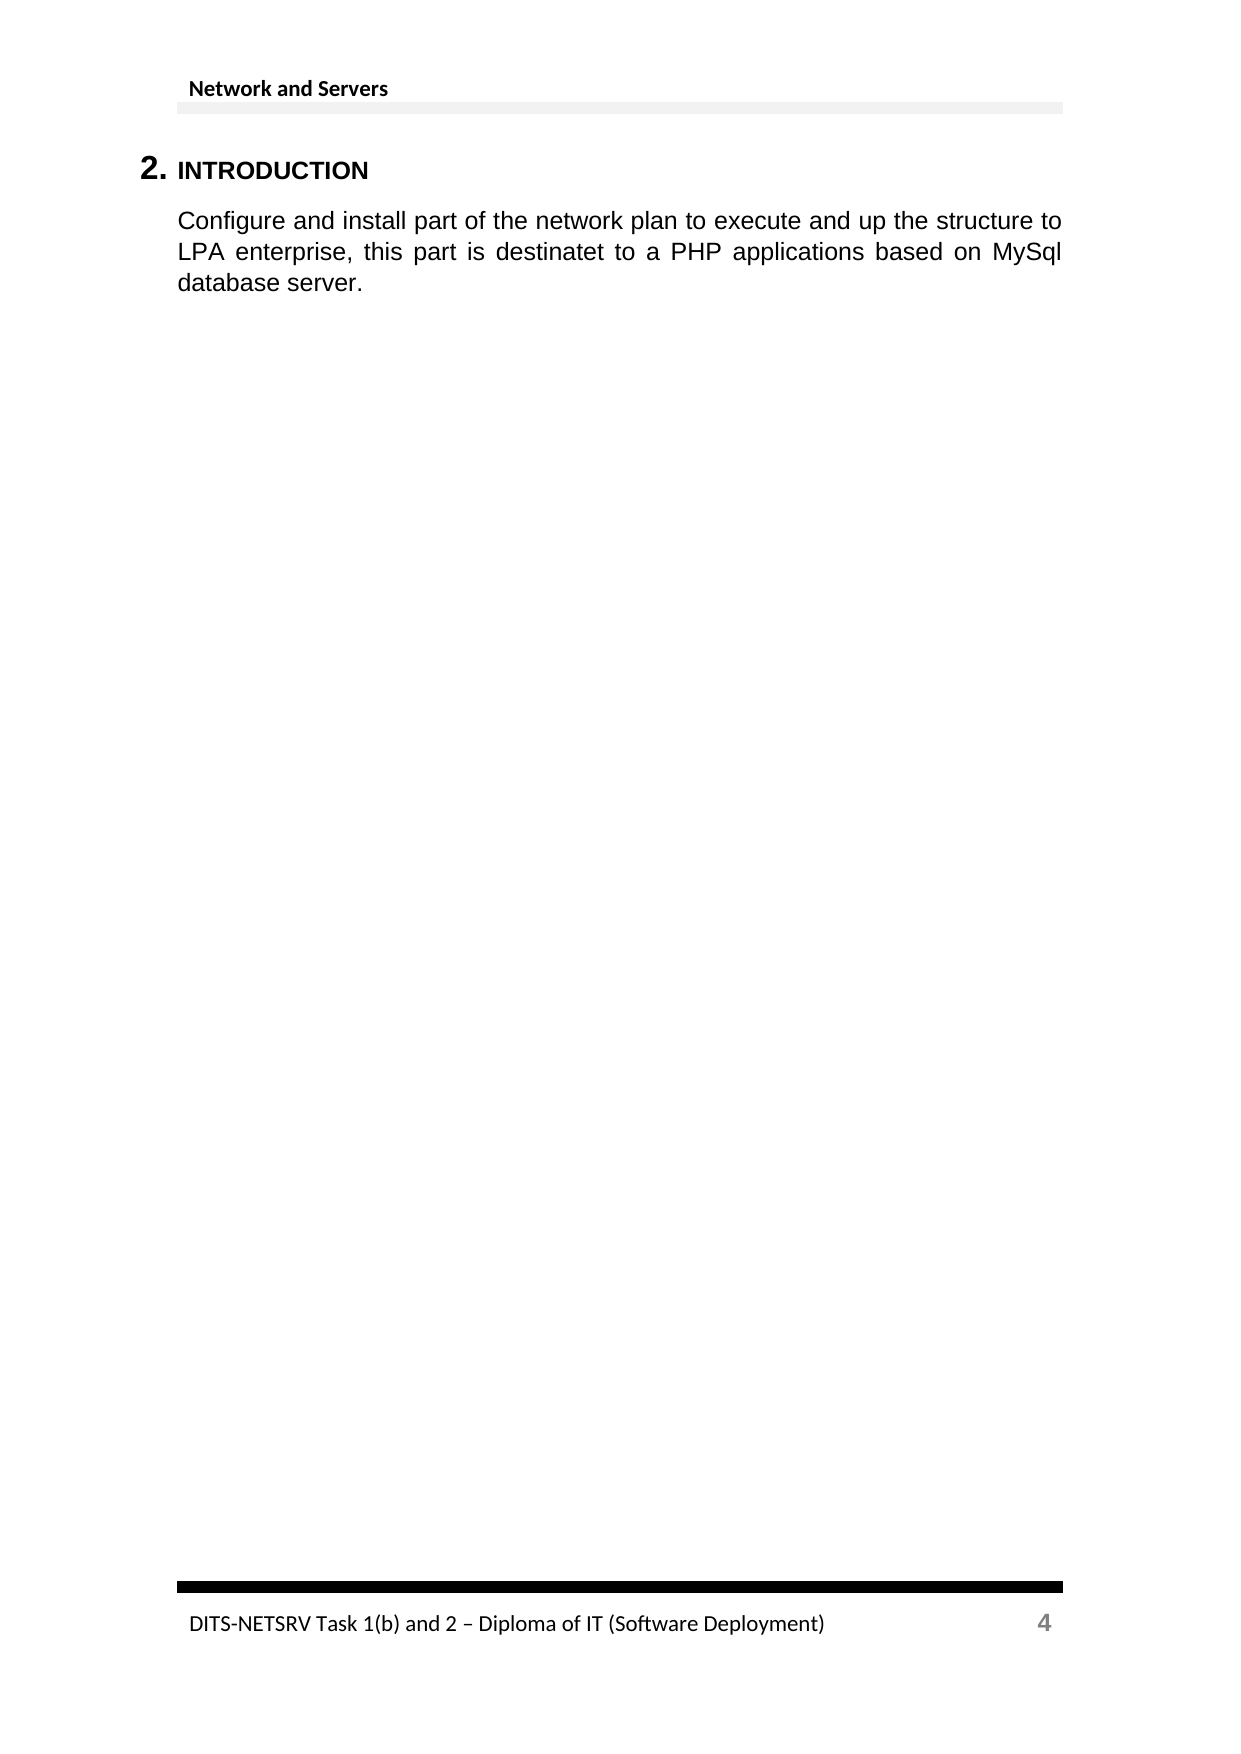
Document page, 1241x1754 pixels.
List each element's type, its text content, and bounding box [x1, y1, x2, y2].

list INTRODUCTION [140, 148, 1063, 186]
text Configure and install part of the network plan to execute and up the structure to LPA enterprise, this part is destinatet to a PHP applications based on MySql database server. [177, 206, 1063, 297]
